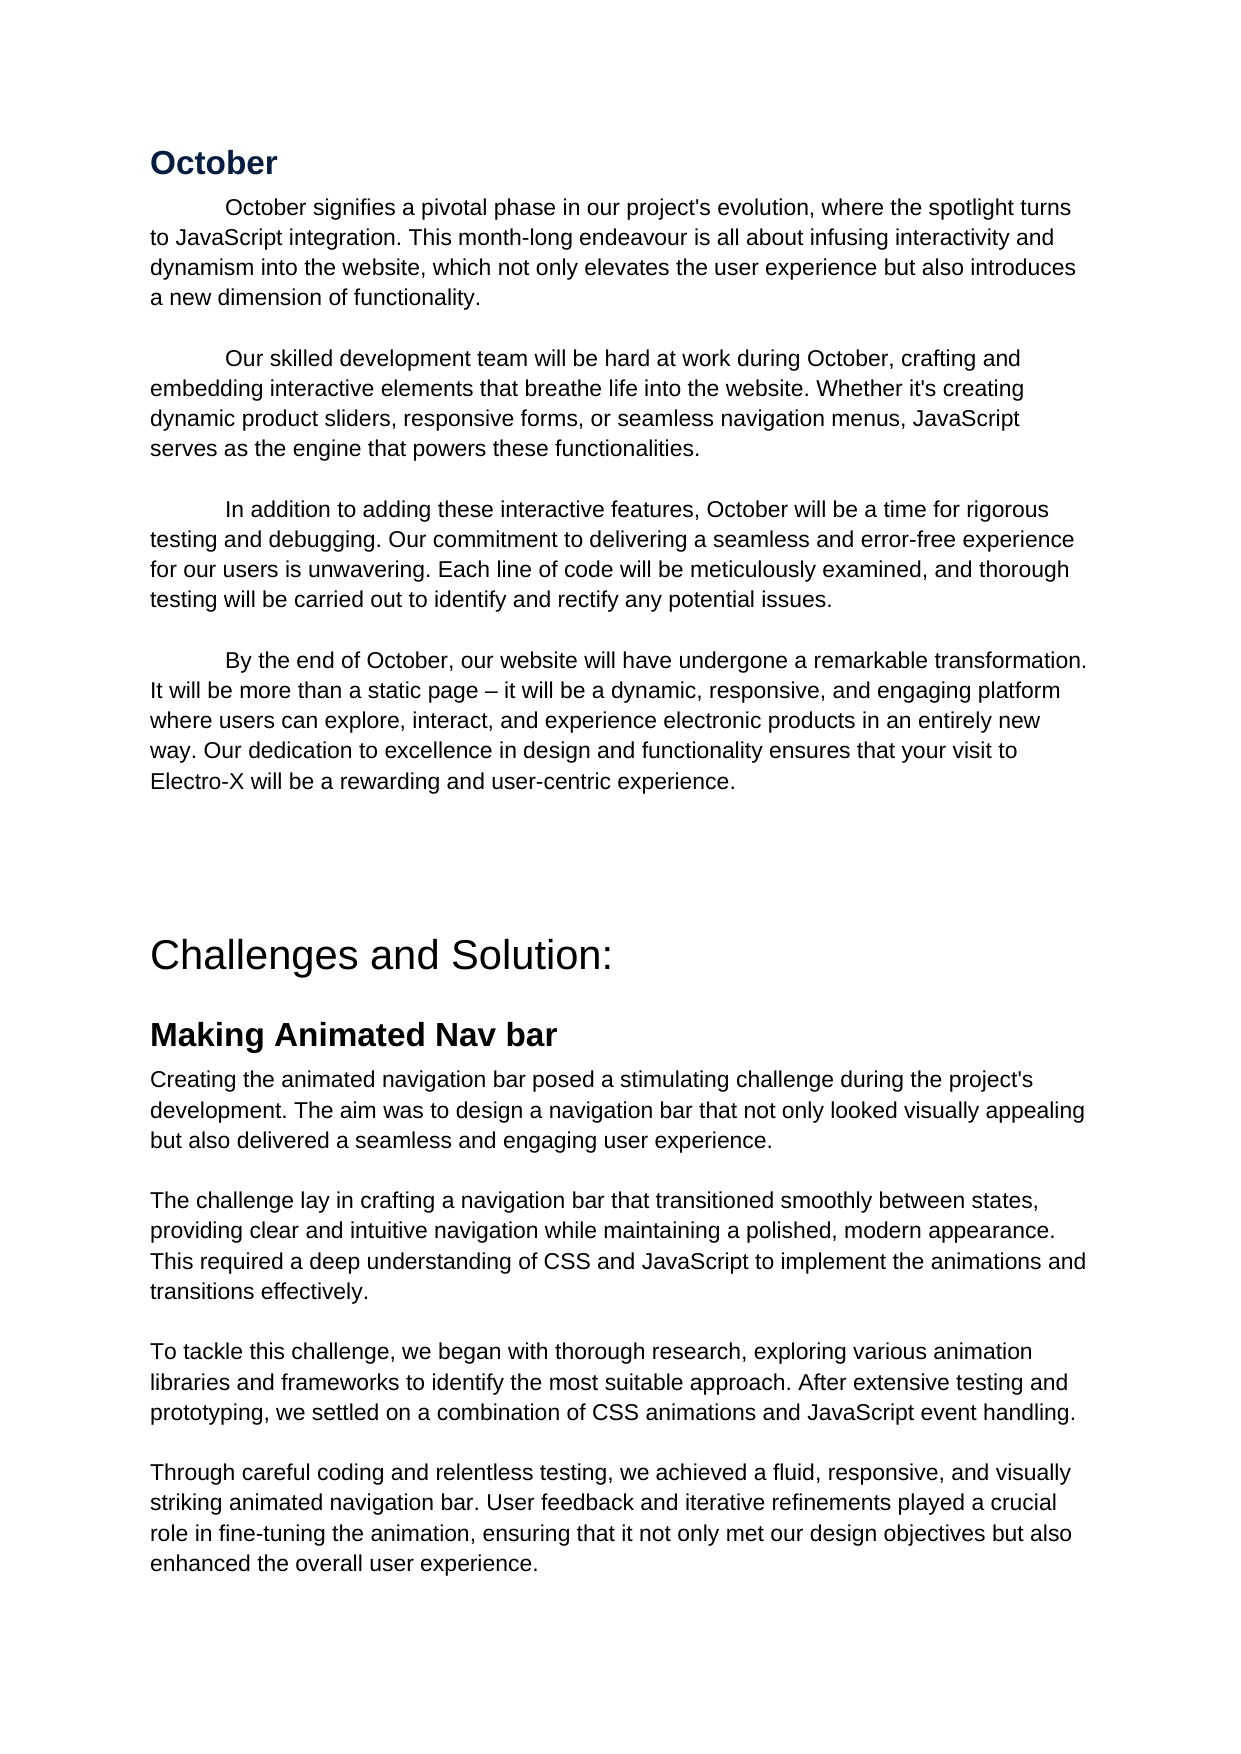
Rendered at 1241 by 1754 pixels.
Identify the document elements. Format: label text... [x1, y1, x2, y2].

text Creating the animated navigation bar posed a stimulating challenge during the project's development. The aim was to design a navigation bar that not only looked visually appealing but also delivered a seamless and engaging user experience. [150, 1066, 1090, 1153]
subtitle October [150, 143, 1090, 181]
text By the end of October, our website will have undergone a remarkable transformation. It will be more than a static page – it will be a dynamic, responsive, and engaging platform where users can explore, interact, and experience electronic products in an entirely new way. Our dedication to excellence in design and functionality ensures that your visit to Electro-X will be a rewarding and user-centric experience. [150, 647, 1090, 794]
subtitle Challenges and Solution: [150, 930, 1090, 978]
subtitle Making Animated Nav bar [150, 1016, 1090, 1054]
text In addition to adding these interactive features, October will be a time for rigorous testing and debugging. Our commitment to delivering a seamless and error-free experience for our users is unwavering. Each line of code will be meticulously examined, and thorough testing will be carried out to identify and rectify any potential issues. [150, 496, 1090, 613]
text To tackle this challenge, we began with thorough research, exploring various animation libraries and frameworks to identify the most suitable approach. After extensive testing and prototyping, we settled on a combination of CSS animations and JavaScript event handling. [150, 1338, 1090, 1425]
text The challenge lay in crafting a navigation bar that transitioned smoothly between states, providing clear and intuitive navigation while maintaining a polished, modern appearance. This required a deep understanding of CSS and JavaScript to implement the animations and transitions effectively. [150, 1187, 1090, 1304]
text Our skilled development team will be hard at work during October, crafting and embedding interactive elements that breathe life into the website. Whether it's creating dynamic product sliders, responsive forms, or seamless navigation menus, JavaScript serves as the engine that powers these functionalities. [150, 345, 1090, 462]
text October signifies a pivotal phase in our project's evolution, where the spotlight turns to JavaScript integration. This month-long endeavour is all about infusing interactivity and dynamism into the website, which not only elevates the user experience but also introduces a new dimension of functionality. [150, 194, 1090, 311]
text Through careful coding and relentless testing, we achieved a fluid, responsive, and visually striking animated navigation bar. User feedback and iterative refinements played a crucial role in fine-tuning the animation, ensuring that it not only met our design objectives but also enhanced the overall user experience. [150, 1459, 1090, 1576]
